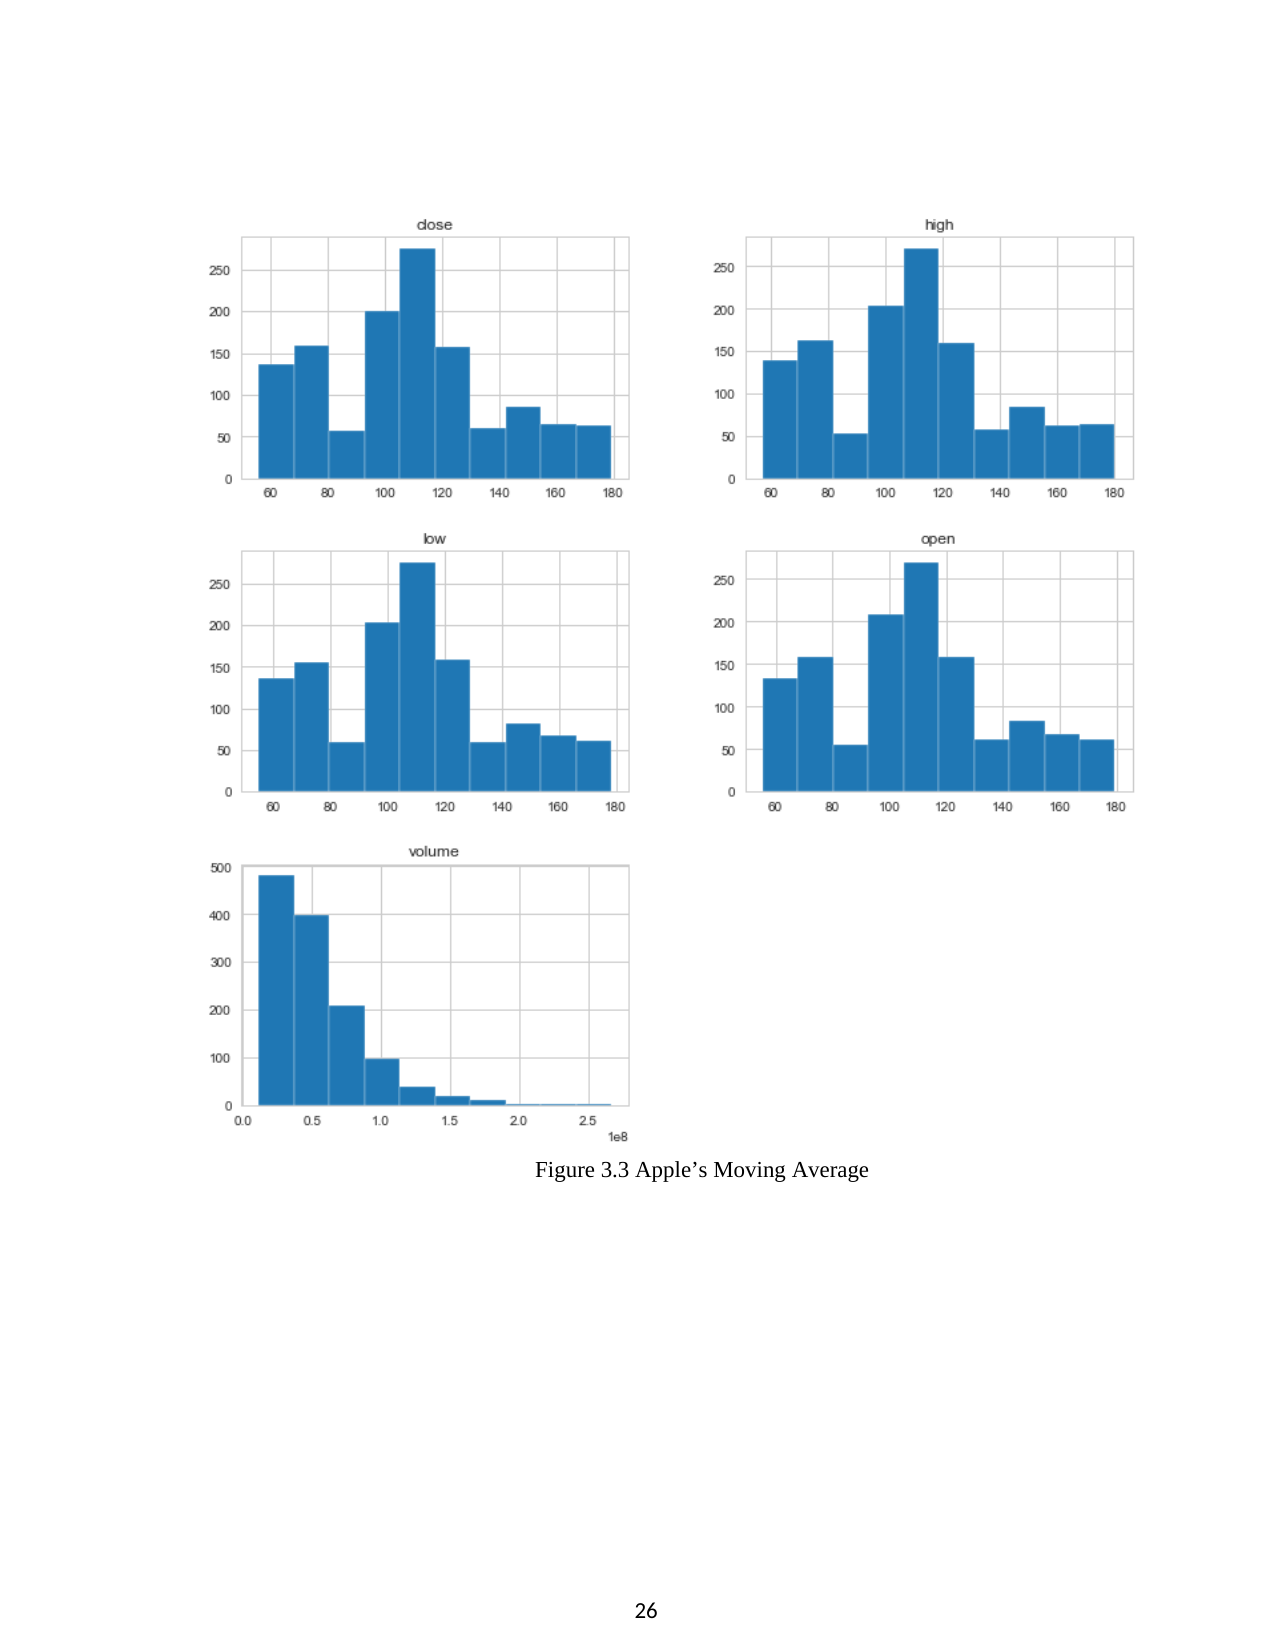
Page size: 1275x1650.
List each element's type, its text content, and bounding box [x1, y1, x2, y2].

list Figure 3.3 Apple’s Moving Average [200, 1156, 1204, 1182]
picture [200, 210, 1141, 1152]
